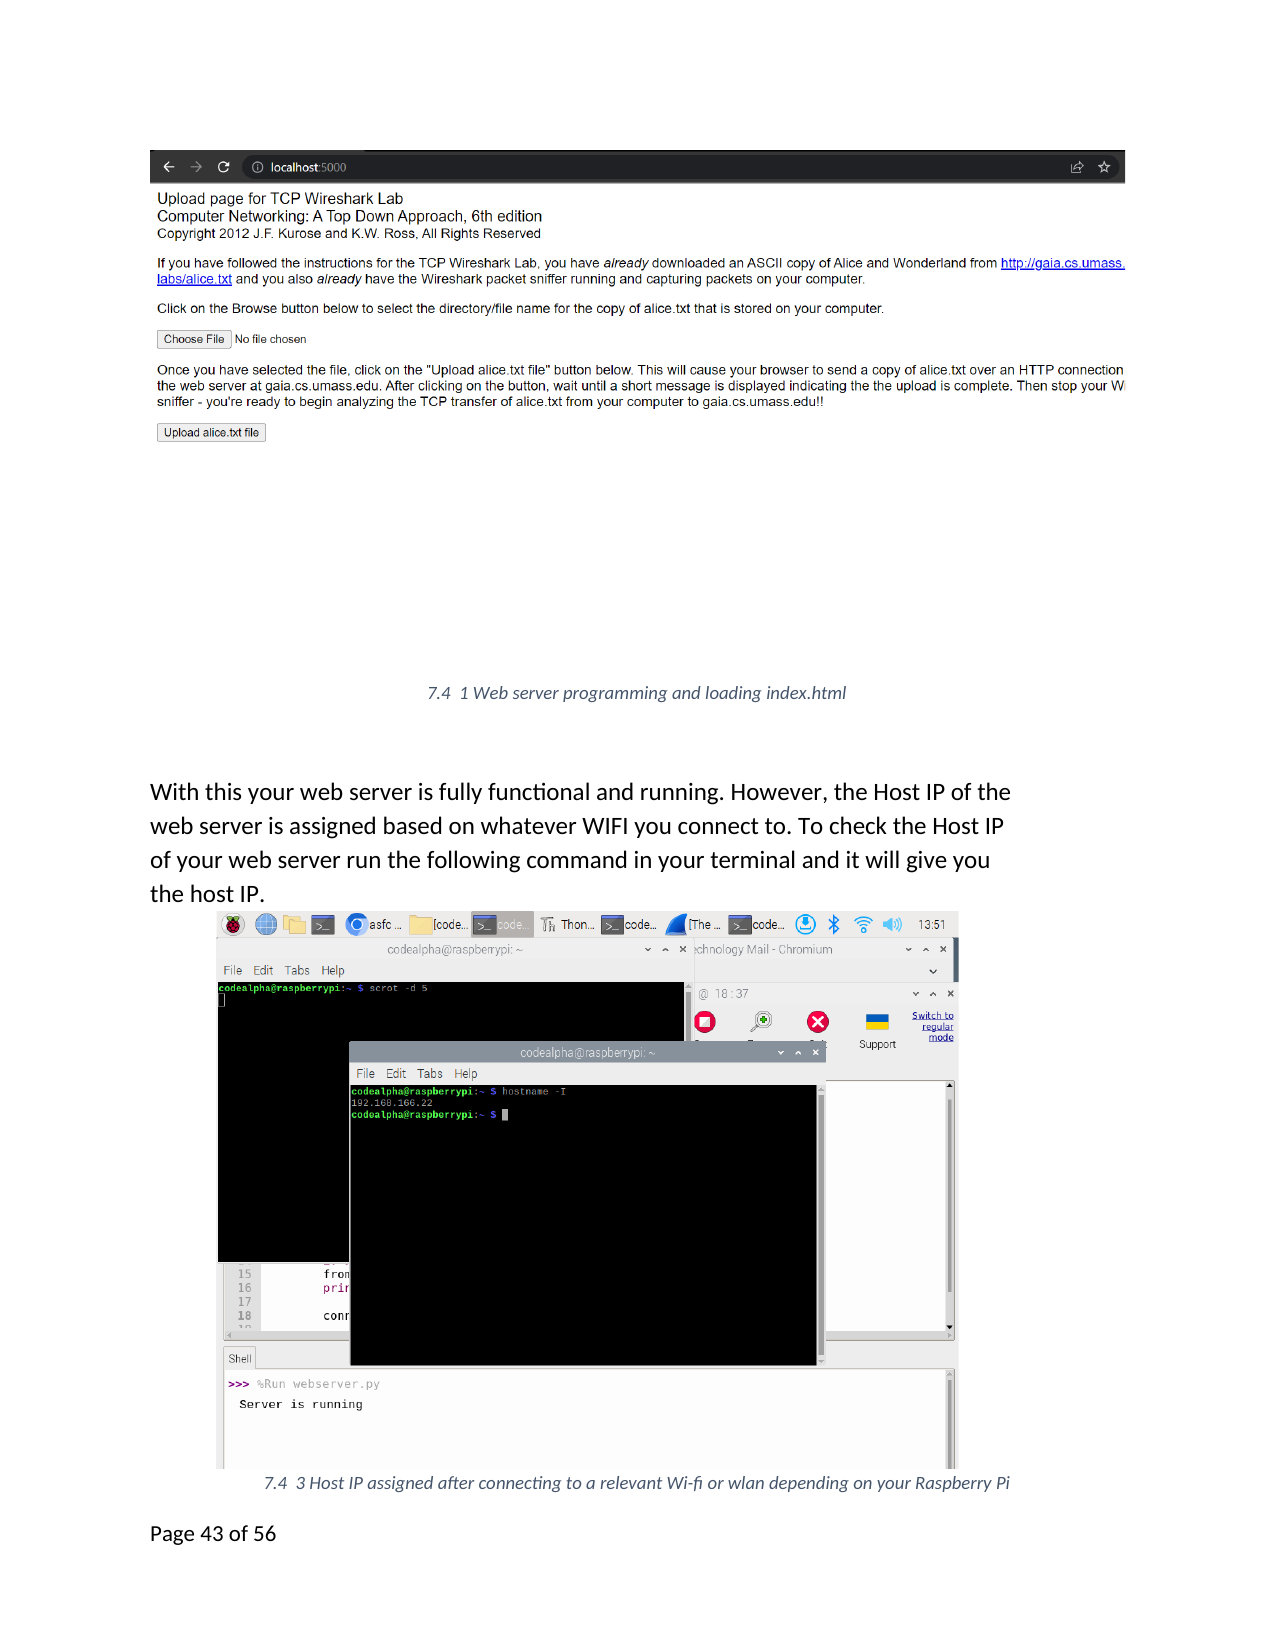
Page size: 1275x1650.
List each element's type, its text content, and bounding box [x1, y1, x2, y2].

text 7.4 3 Host IP assigned after connecting to a relevant Wi-fi or wlan depending on your Raspberry Pi [150, 1471, 1125, 1494]
picture [216, 911, 959, 1469]
text 7.4 1 Web server programming and loading index.html [150, 681, 1125, 704]
text With this your web server is fully functional and running. However, the Host IP of the web server is assigned based on whatever WIFI you connect to. To check the Host IP of your web server run the following command in your terminal and it will give you the host IP. [150, 776, 1025, 908]
picture [150, 150, 1125, 663]
